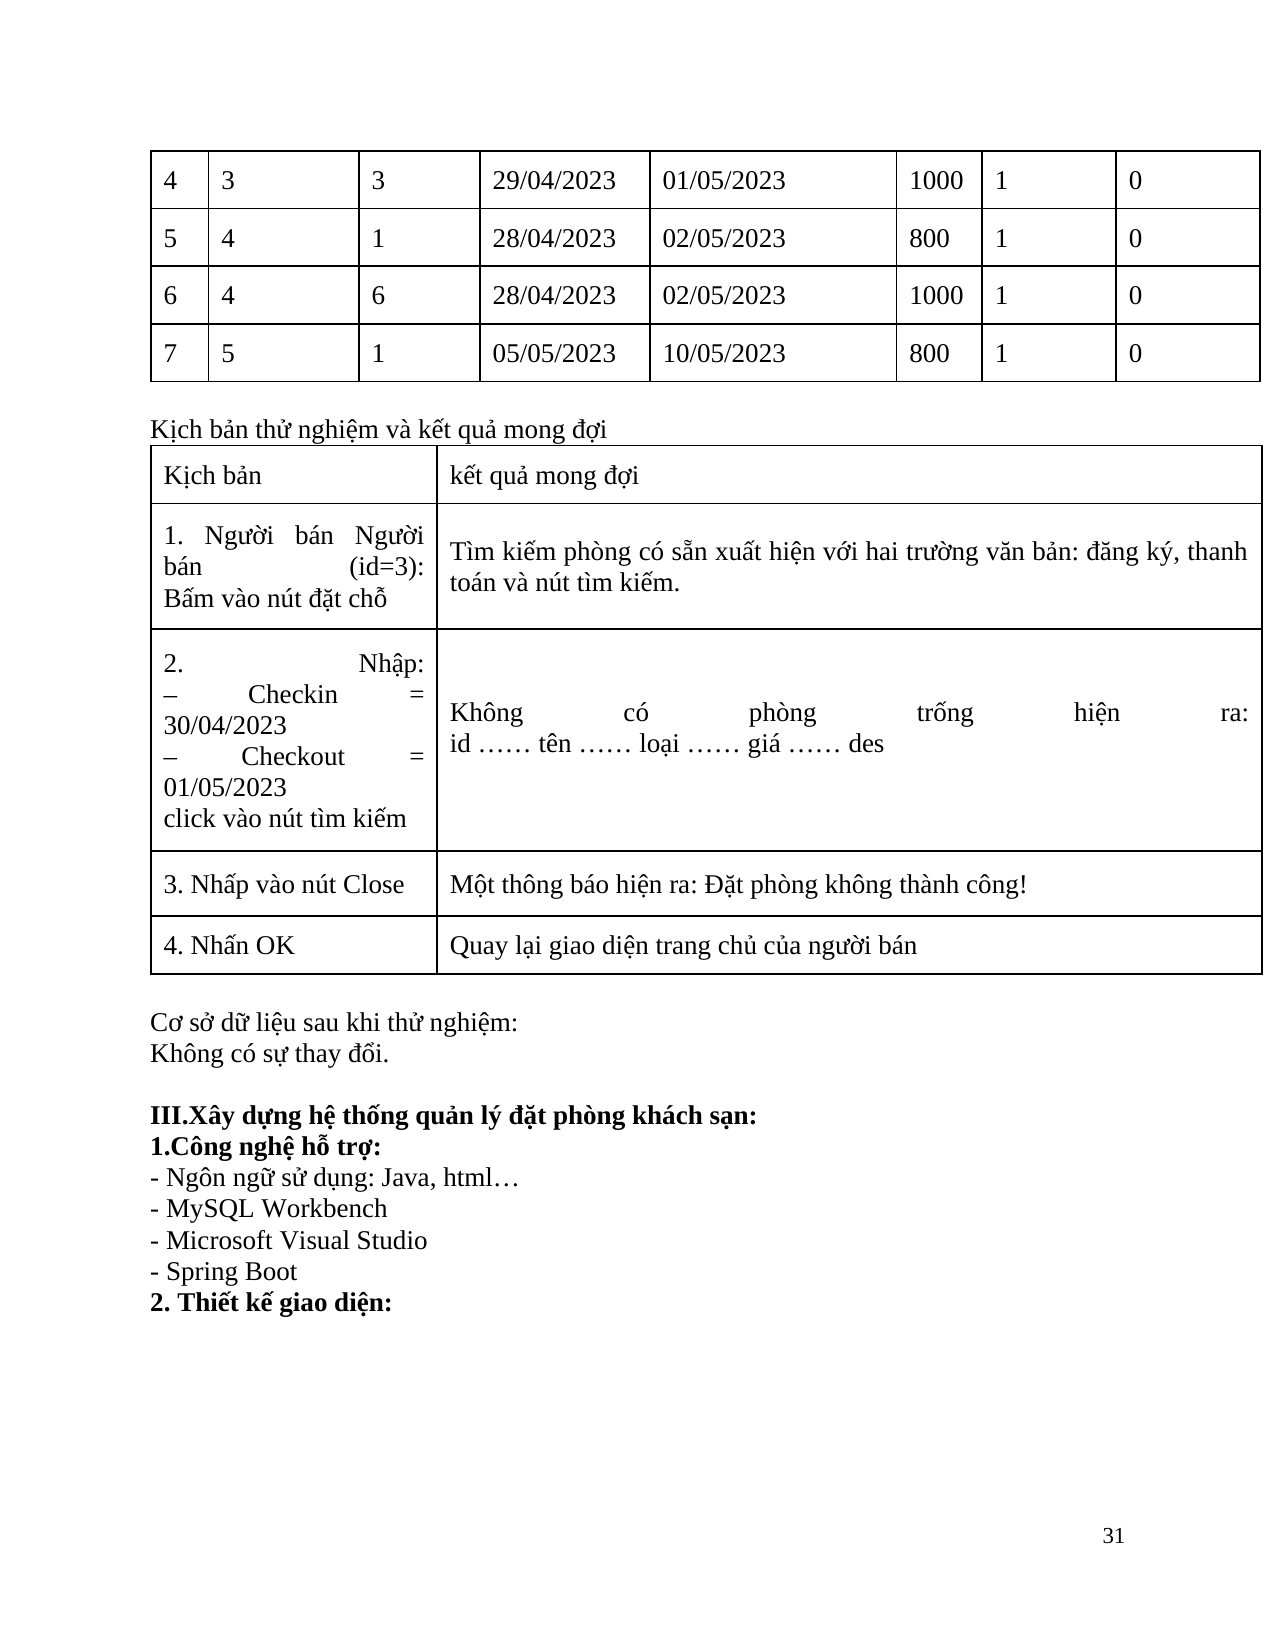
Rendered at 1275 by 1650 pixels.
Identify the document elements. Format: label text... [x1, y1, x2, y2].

table_header kết quả mong đợi [438, 446, 1261, 502]
table_cell 1 [983, 325, 1115, 381]
table_cell 4 [209, 267, 358, 323]
table_cell 1 [360, 209, 479, 265]
table_cell Không có phòng trống hiện ra: id …… tên …… loại …… giá …… des [438, 630, 1261, 850]
table_cell 1. Người bán Người bán (id=3): Bấm vào nút đặt chỗ [152, 504, 436, 628]
table_cell 05/05/2023 [481, 325, 649, 381]
table_cell Quay lại giao diện trang chủ của người bán [438, 917, 1261, 973]
table_cell 1 [983, 152, 1115, 208]
text Kịch bản thử nghiệm và kết quả mong đợi [150, 413, 1125, 445]
table_cell 3 [360, 152, 479, 208]
table_cell 29/04/2023 [481, 152, 649, 208]
table_cell 3 [209, 152, 358, 208]
table_cell 02/05/2023 [651, 267, 896, 323]
table_cell 6 [360, 267, 479, 323]
table_cell 01/05/2023 [651, 152, 896, 208]
text 1.Công nghệ hỗ trợ: [150, 1130, 1125, 1161]
table_cell 4. Nhấn OK [152, 917, 436, 973]
table_header Kịch bản [152, 446, 436, 502]
table_cell 0 [1117, 325, 1259, 381]
table_cell 1 [983, 209, 1115, 265]
text III.Xây dựng hệ thống quản lý đặt phòng khách sạn: [150, 1099, 1125, 1130]
table_cell Tìm kiếm phòng có sẵn xuất hiện với hai trường văn bản: đăng ký, thanh toán và nút tìm kiếm. [438, 504, 1261, 628]
table_cell 1 [360, 325, 479, 381]
table_cell 1000 [897, 267, 981, 323]
table_cell 28/04/2023 [481, 209, 649, 265]
table_cell Một thông báo hiện ra: Đặt phòng không thành công! [438, 852, 1261, 915]
text - Spring Boot [150, 1255, 1125, 1286]
table_cell 4 [152, 152, 208, 208]
table_cell 0 [1117, 267, 1259, 323]
table_cell 02/05/2023 [651, 209, 896, 265]
table_cell 3. Nhấp vào nút Close [152, 852, 436, 915]
text - MySQL Workbench [150, 1193, 1125, 1224]
table_cell 10/05/2023 [651, 325, 896, 381]
table_cell 4 [209, 209, 358, 265]
text Cơ sở dữ liệu sau khi thử nghiệm: [150, 1006, 1125, 1037]
table_cell 5 [209, 325, 358, 381]
table_cell 6 [152, 267, 208, 323]
table_cell 800 [897, 325, 981, 381]
table_cell 0 [1117, 209, 1259, 265]
table_cell 2. Nhập: – Checkin = 30/04/2023 – Checkout = 01/05/2023 click vào nút tìm kiếm [152, 630, 436, 850]
table_cell 7 [152, 325, 208, 381]
table_cell 1 [983, 267, 1115, 323]
table_cell 28/04/2023 [481, 267, 649, 323]
text 2. Thiết kế giao diện: [150, 1286, 1125, 1317]
table_cell 0 [1117, 152, 1259, 208]
text - Ngôn ngữ sử dụng: Java, html… [150, 1161, 1125, 1193]
table_cell 5 [152, 209, 208, 265]
table_cell 1000 [897, 152, 981, 208]
text - Microsoft Visual Studio [150, 1224, 1125, 1255]
table_cell 800 [897, 209, 981, 265]
text Không có sự thay đổi. [150, 1037, 1125, 1068]
